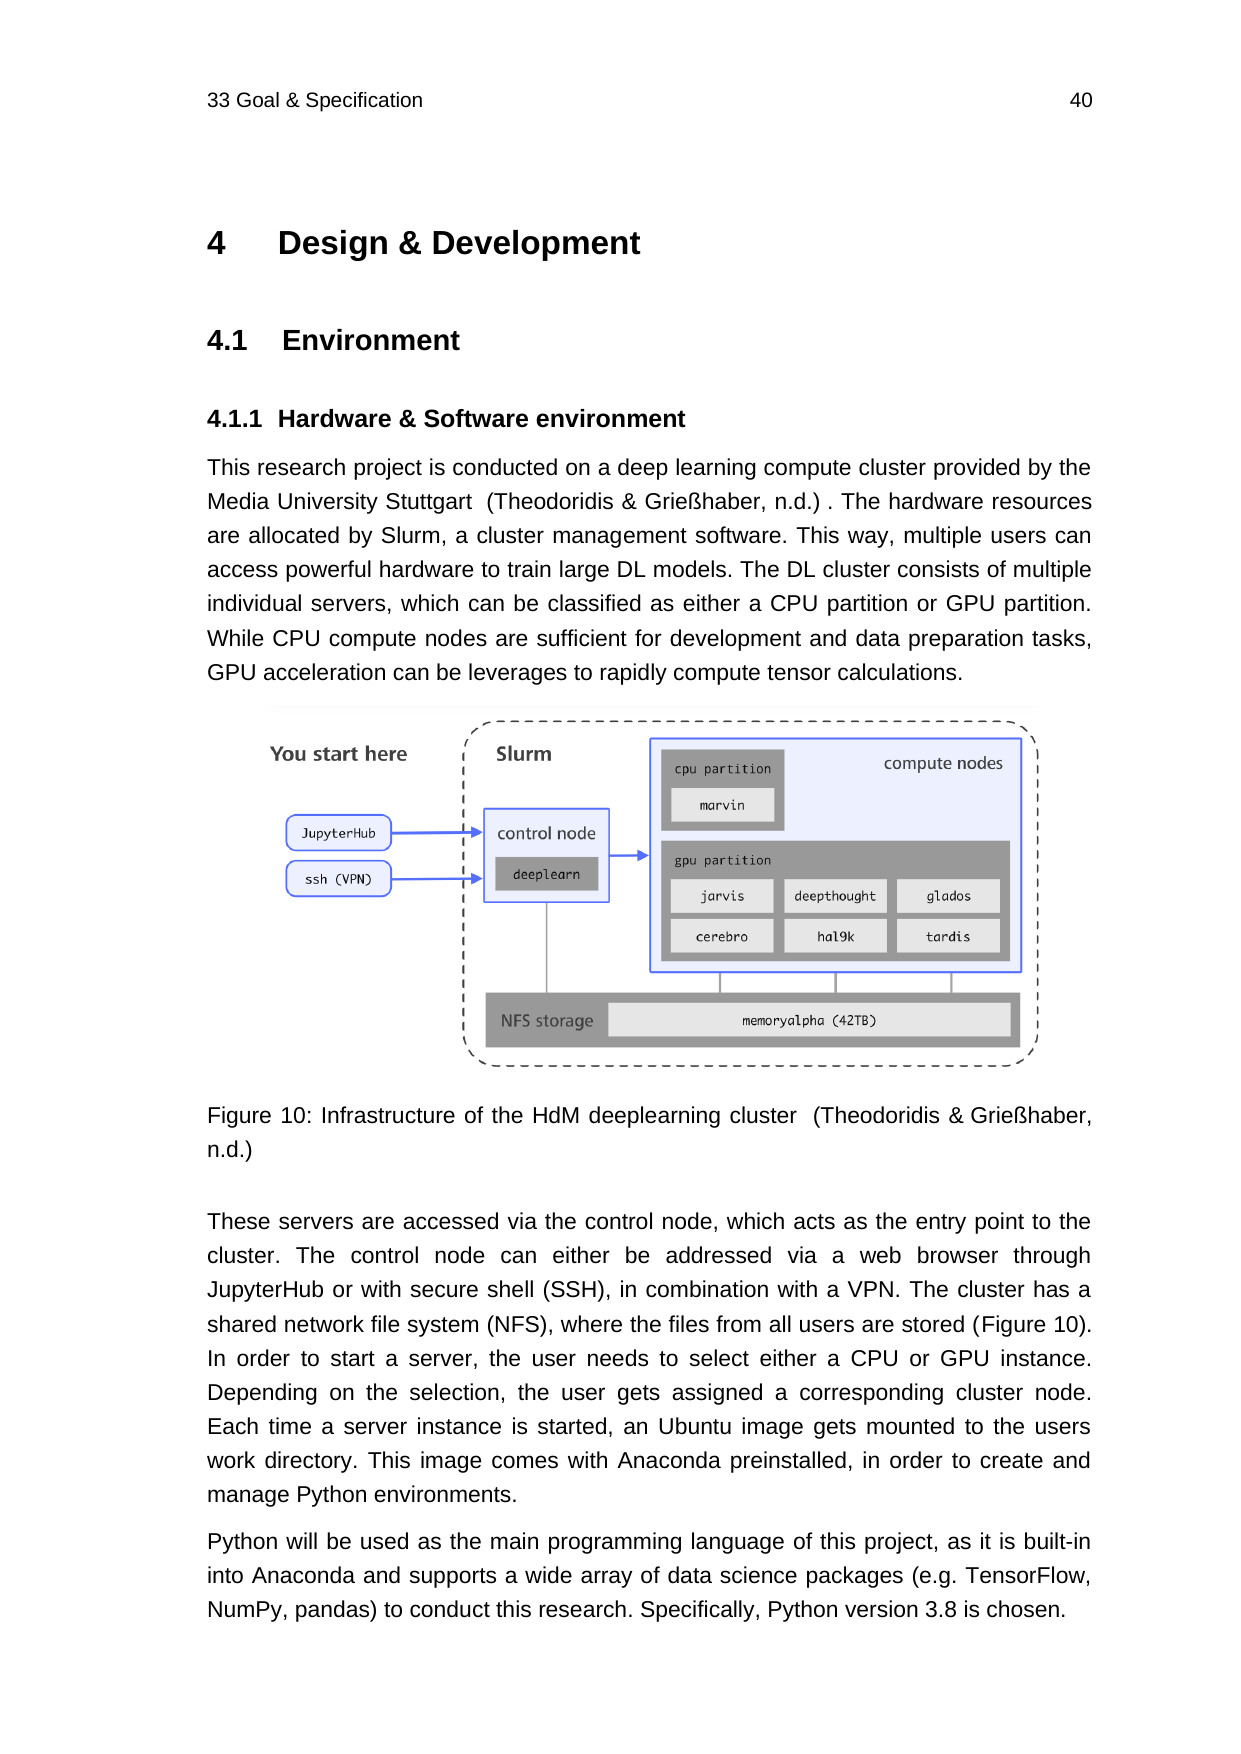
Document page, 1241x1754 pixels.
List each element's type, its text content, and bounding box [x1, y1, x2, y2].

text Python will be used as the main programming language of this project, as it is built-in into Anaconda and supports a wide array of data science packages (e.g. TensorFlow, NumPy, pandas) to conduct this research. Specifically, Python version 3.8 is chosen. [207, 1528, 1092, 1623]
subtitle Hardware & Software environment [207, 404, 1092, 433]
picture [206, 705, 1093, 1082]
text This research project is conducted on a deep learning compute cluster provided by the Media University Stuttgart . The hardware resources are allocated by Slurm, a cluster management software. This way, multiple users can access powerful hardware to train large DL models. The DL cluster consists of multiple individual servers, which can be classified as either a CPU partition or GPU partition. While CPU compute nodes are sufficient for development and data preparation tasks, GPU acceleration can be leverages to rapidly compute tensor calculations. [207, 454, 1092, 685]
text Figure 11: Infrastructure of the HdM deeplearning cluster [207, 1102, 1092, 1163]
subtitle Environment [207, 323, 1092, 356]
subtitle Design & Development [207, 223, 1092, 261]
